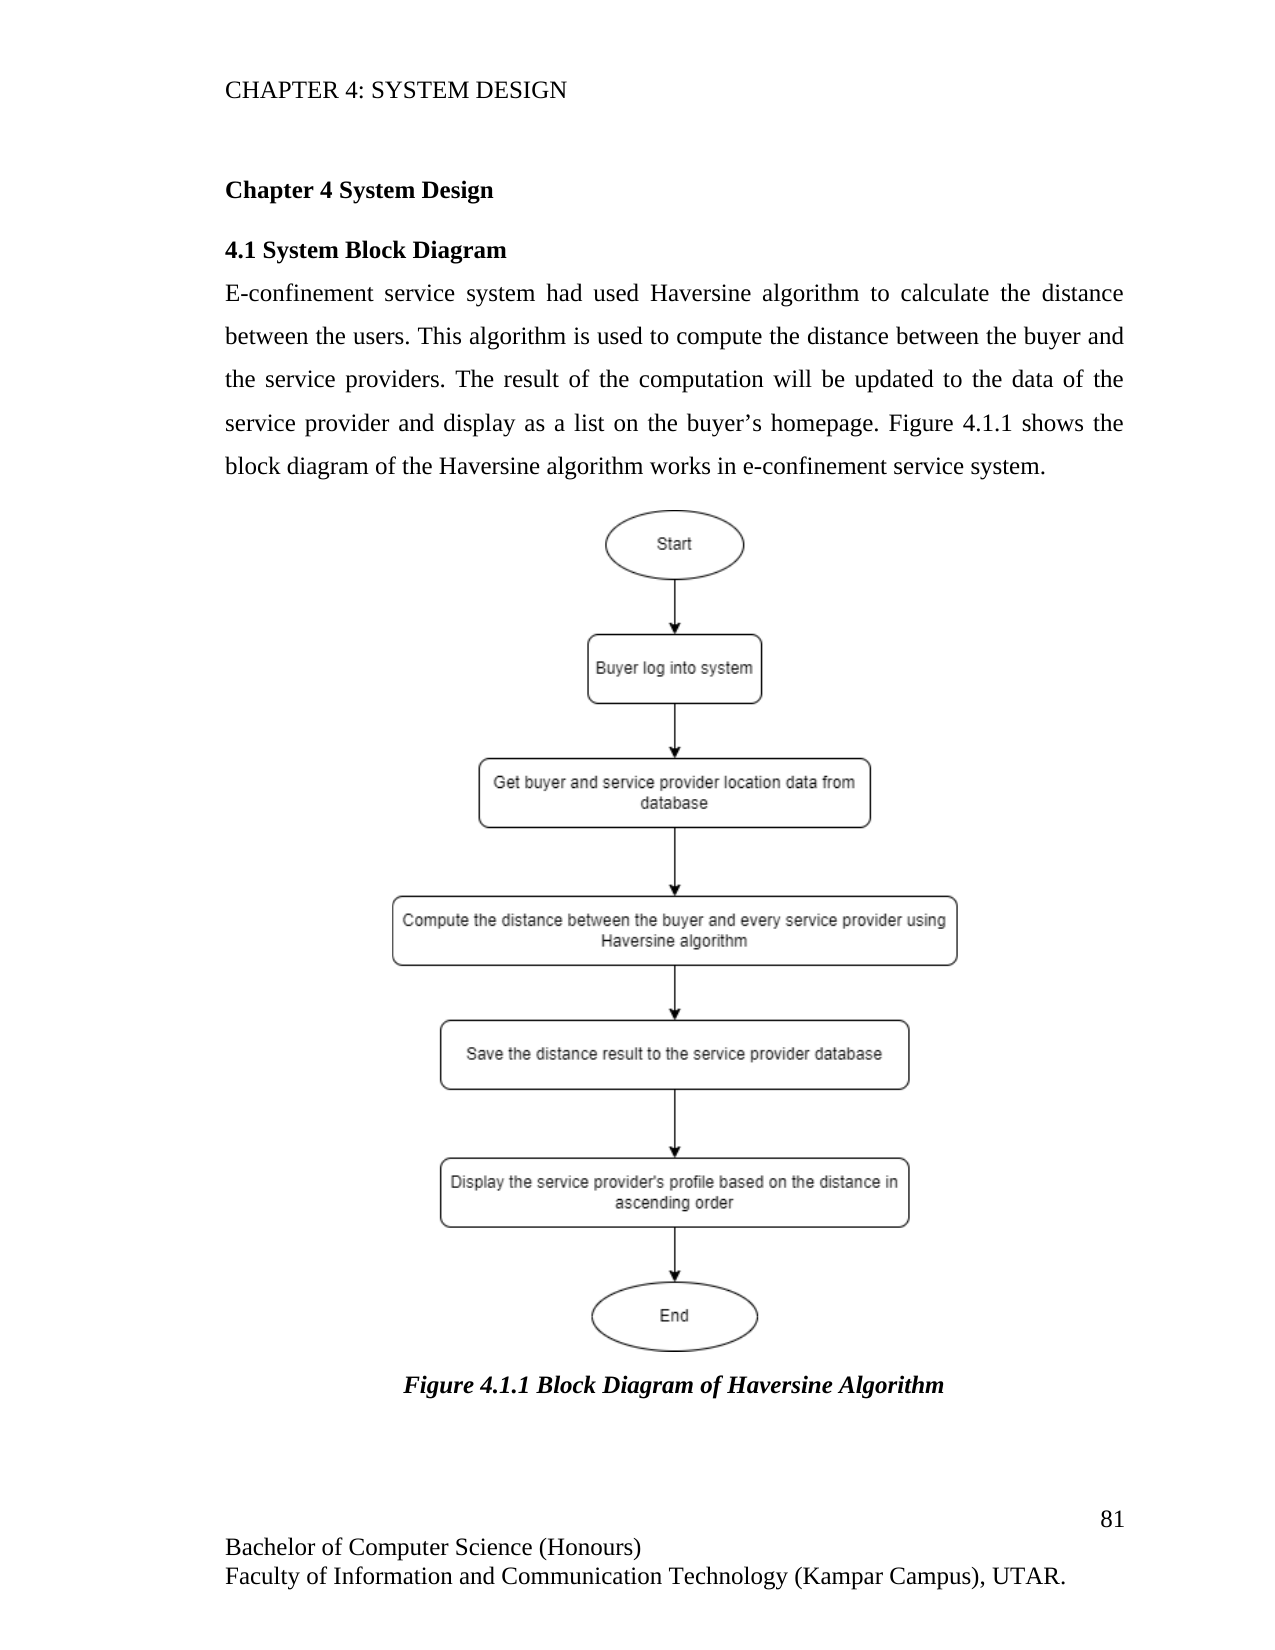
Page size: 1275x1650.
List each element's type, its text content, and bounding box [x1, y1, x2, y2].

picture [392, 510, 958, 1352]
text Figure 4.1.1 Block Diagram of Haversine Algorithm [225, 1371, 1125, 1399]
subtitle System Design [225, 175, 1125, 204]
subtitle 4.1 System Block Diagram [225, 235, 1125, 263]
text E-confinement service system had used Haversine algorithm to calculate the distance between the users. This algorithm is used to compute the distance between the buyer and the service providers. The result of the computation will be updated to the data of the service provider and display as a list on the buyer’s homepage. Figure 4.1.1 shows the block diagram of the Haversine algorithm works in e-confinement service system. [225, 278, 1125, 479]
